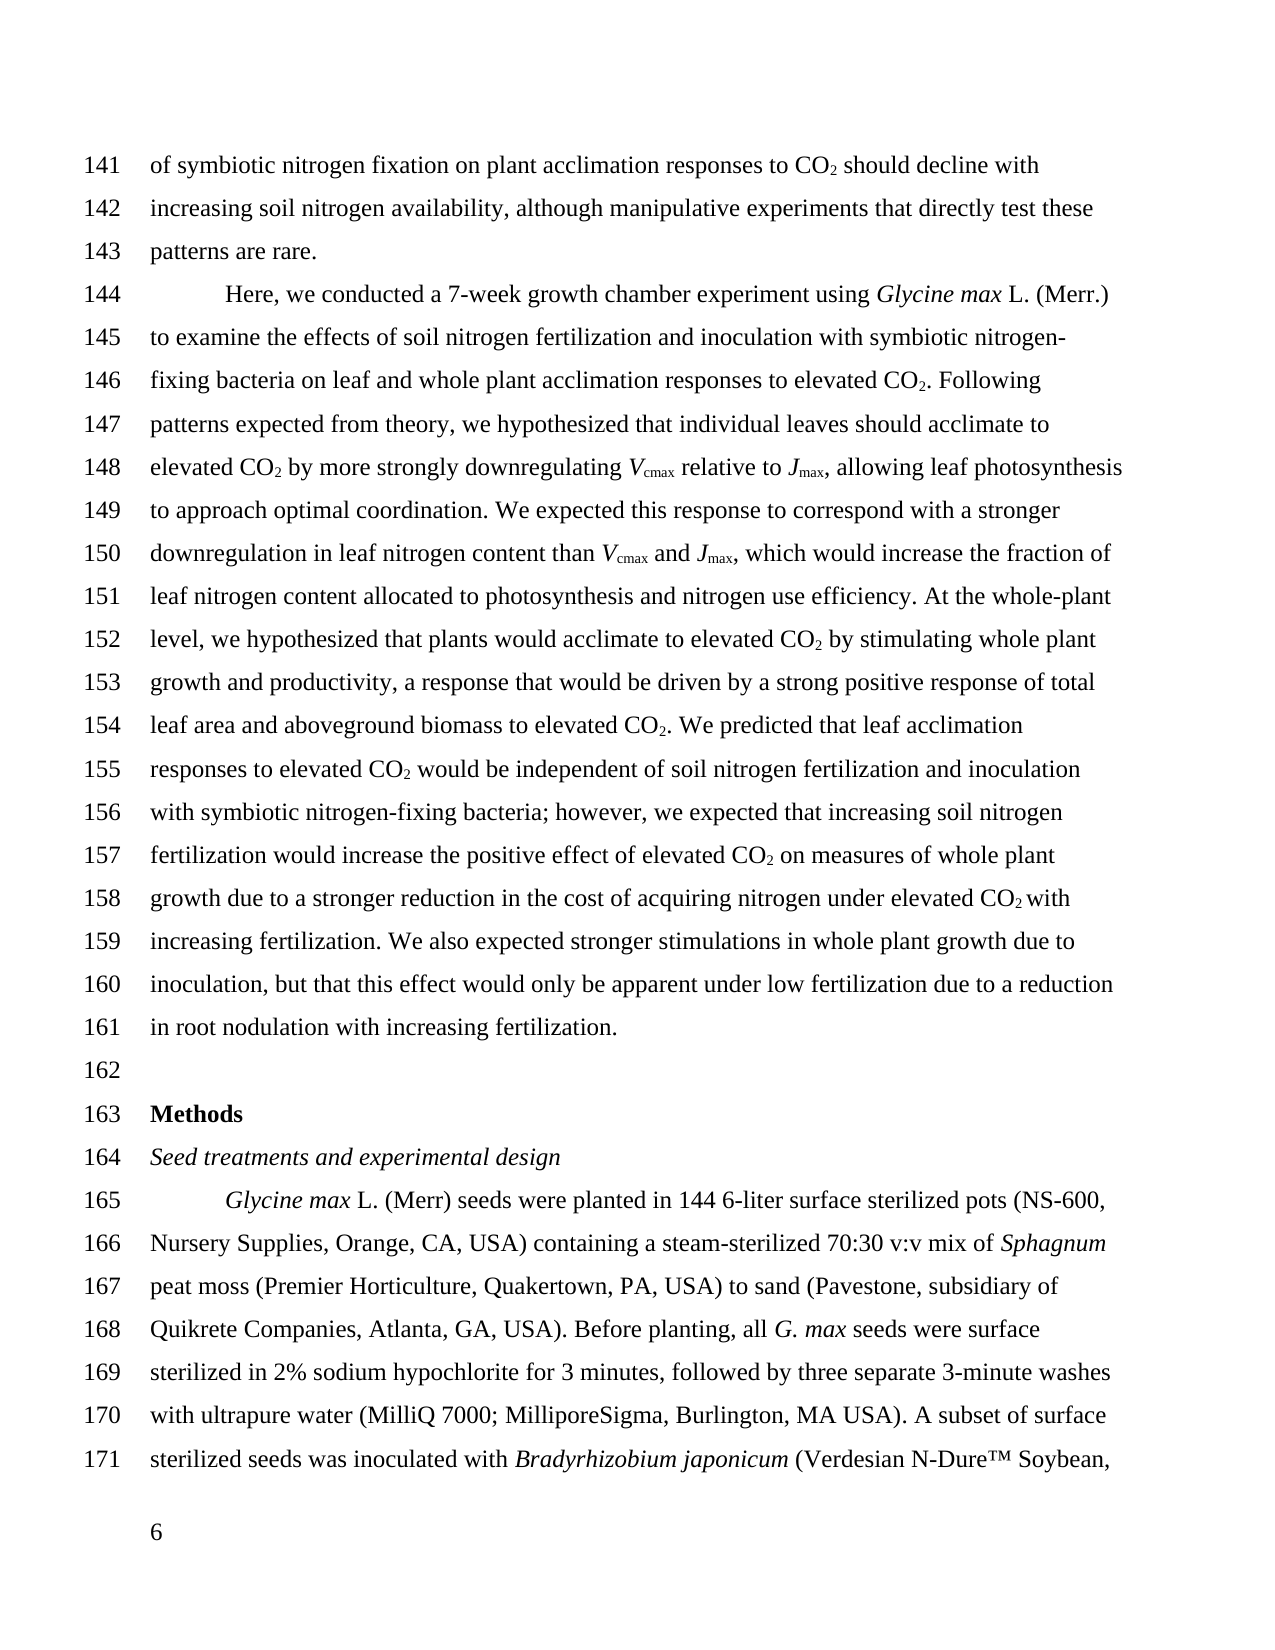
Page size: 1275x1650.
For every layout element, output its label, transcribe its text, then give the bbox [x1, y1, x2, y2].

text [150, 1185, 1125, 1472]
text Seed treatments and experimental design [150, 1142, 1125, 1171]
text Here, we conducted a 7-week growth chamber experiment using Glycine max L. (Merr.) to examine the effects of soil nitrogen fertilization and inoculation with symbiotic nitrogen-fixing bacteria on leaf and whole plant acclimation responses to elevated CO2. Following patterns expected from theory, we hypothesized that individual leaves should acclimate to elevated CO2 by more strongly downregulating Vcmax relative to Jmax, allowing leaf photosynthesis to approach optimal coordination. We expected this response to correspond with a stronger downregulation in leaf nitrogen content than Vcmax and Jmax, which would increase the fraction of leaf nitrogen content allocated to photosynthesis and nitrogen use efficiency. At the whole-plant level, we hypothesized that plants would acclimate to elevated CO2 by stimulating whole plant growth and productivity, a response that would be driven by a strong positive response of total leaf area and aboveground biomass to elevated CO2. We predicted that leaf acclimation responses to elevated CO2 would be independent of soil nitrogen fertilization and inoculation with symbiotic nitrogen-fixing bacteria; however, we expected that increasing soil nitrogen fertilization would increase the positive effect of elevated CO2 on measures of whole plant growth due to a stronger reduction in the cost of acquiring nitrogen under elevated CO2 with increasing fertilization. We also expected stronger stimulations in whole plant growth due to inoculation, but that this effect would only be apparent under low fertilization due to a reduction in root nodulation with increasing fertilization. [150, 279, 1125, 1041]
text Methods [150, 1099, 1125, 1127]
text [150, 150, 1125, 265]
